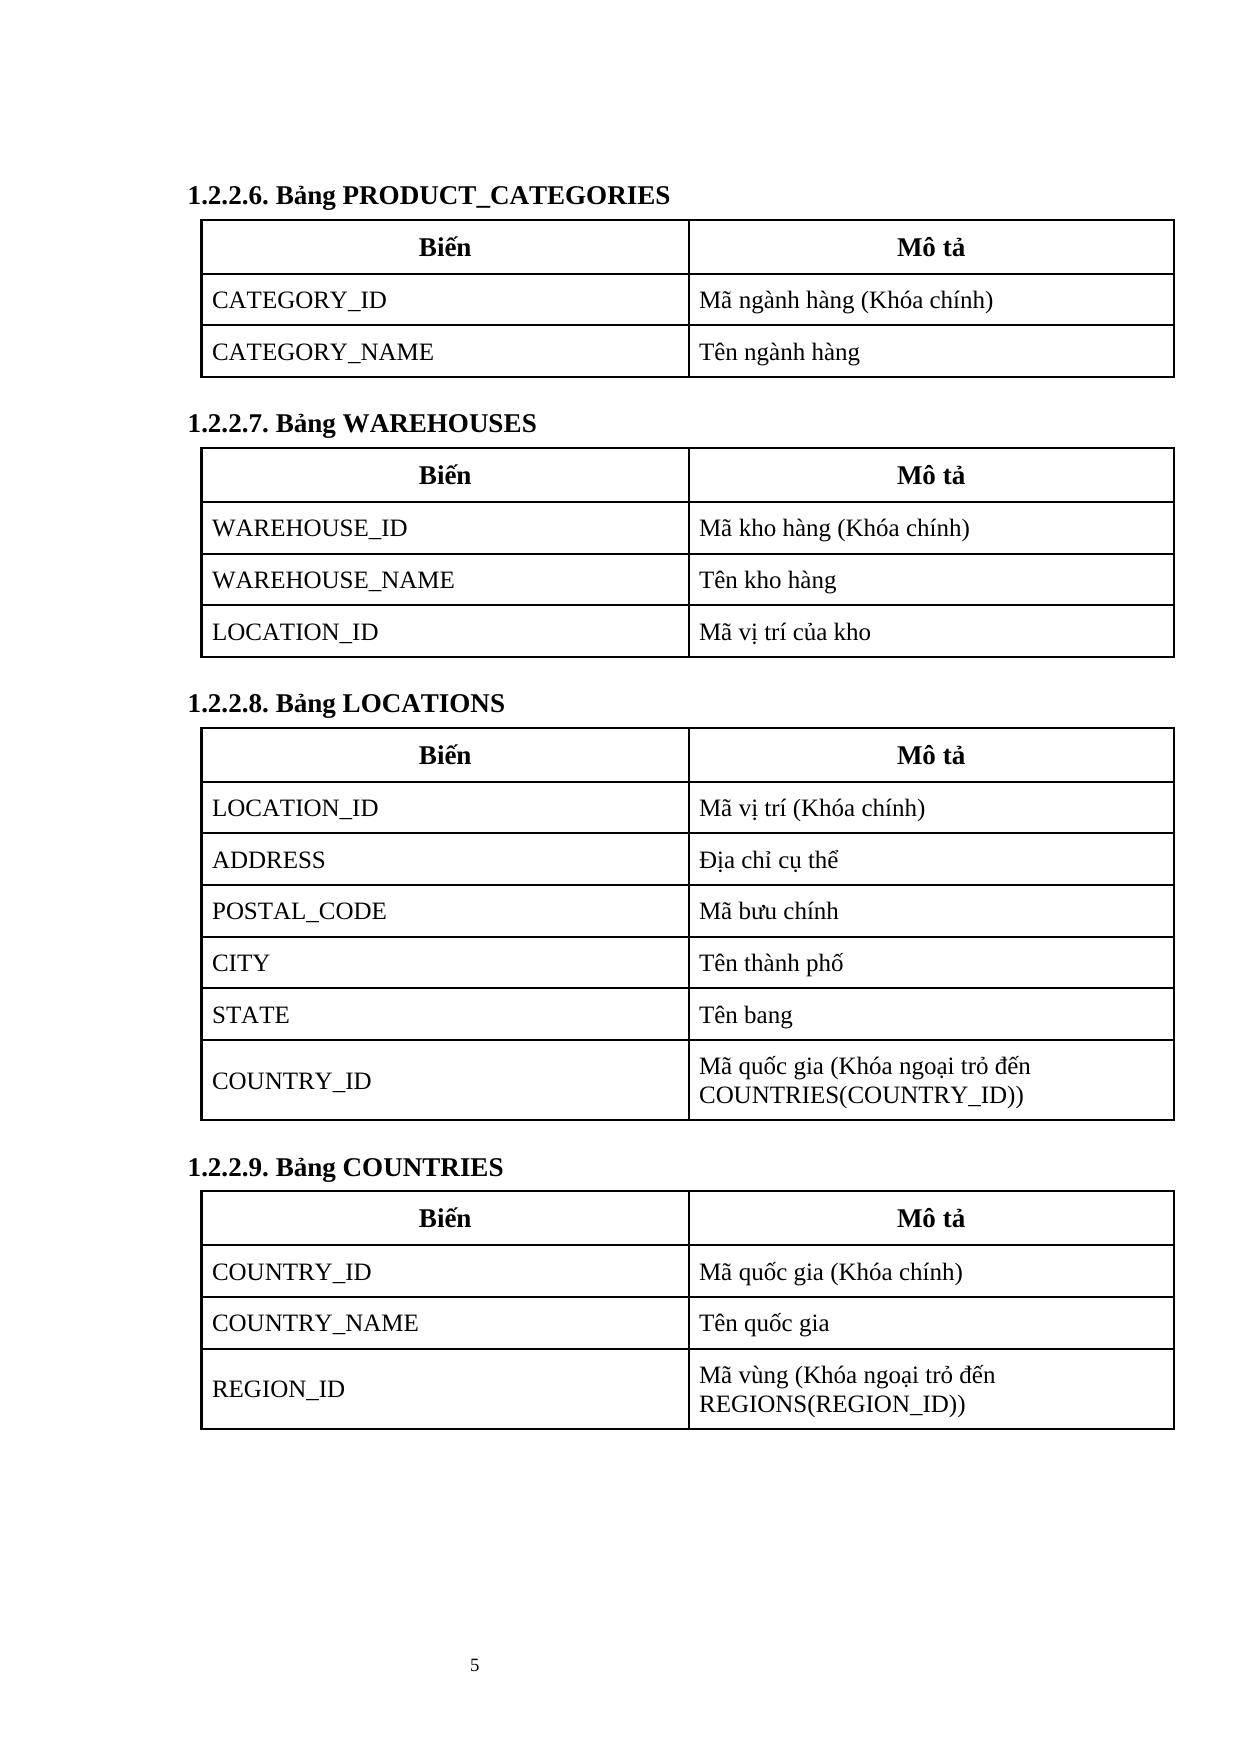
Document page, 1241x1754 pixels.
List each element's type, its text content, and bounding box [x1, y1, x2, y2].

table_cell Mã quốc gia (Khóa chính) [690, 1246, 1173, 1296]
subtitle Bảng PRODUCT_CATEGORIES [187, 179, 1053, 210]
table_cell Mã kho hàng (Khóa chính) [690, 503, 1173, 552]
table_cell WAREHOUSE_ID [203, 503, 688, 552]
table_header Biến [203, 729, 688, 781]
table_cell Địa chỉ cụ thể [690, 834, 1173, 884]
table_cell ADDRESS [203, 834, 688, 884]
table_cell Tên quốc gia [690, 1298, 1173, 1347]
table_header Mô tả [690, 729, 1173, 781]
table_cell COUNTRY_NAME [203, 1298, 688, 1347]
table_header Biến [203, 449, 688, 501]
table_cell LOCATION_ID [203, 783, 688, 832]
table_header Mô tả [690, 221, 1173, 273]
table_cell Tên bang [690, 989, 1173, 1039]
table_header Mô tả [690, 449, 1173, 501]
table_header Biến [203, 221, 688, 273]
table_cell Mã bưu chính [690, 886, 1173, 936]
subtitle Bảng LOCATIONS [187, 687, 1053, 718]
table_cell REGION_ID [203, 1350, 688, 1428]
table_cell Tên kho hàng [690, 555, 1173, 604]
table_cell STATE [203, 989, 688, 1039]
table_cell Tên thành phố [690, 938, 1173, 987]
subtitle Bảng COUNTRIES [187, 1151, 1053, 1182]
table_cell CITY [203, 938, 688, 987]
table_cell Mã vị trí (Khóa chính) [690, 783, 1173, 832]
table_cell CATEGORY_ID [203, 275, 688, 324]
table_cell Tên ngành hàng [690, 326, 1173, 376]
table_cell COUNTRY_ID [203, 1041, 688, 1119]
table_cell COUNTRY_ID [203, 1246, 688, 1296]
table_header Biến [203, 1192, 688, 1244]
subtitle Bảng WAREHOUSES [187, 407, 1053, 438]
table_cell Mã ngành hàng (Khóa chính) [690, 275, 1173, 324]
table_cell Mã vùng (Khóa ngoại trỏ đến REGIONS(REGION_ID)) [690, 1350, 1173, 1428]
table_cell POSTAL_CODE [203, 886, 688, 936]
table_cell WAREHOUSE_NAME [203, 555, 688, 604]
table_header Mô tả [690, 1192, 1173, 1244]
table_cell Mã vị trí của kho [690, 606, 1173, 656]
table_cell LOCATION_ID [203, 606, 688, 656]
table_cell Mã quốc gia (Khóa ngoại trỏ đến COUNTRIES(COUNTRY_ID)) [690, 1041, 1173, 1119]
table_cell CATEGORY_NAME [203, 326, 688, 376]
